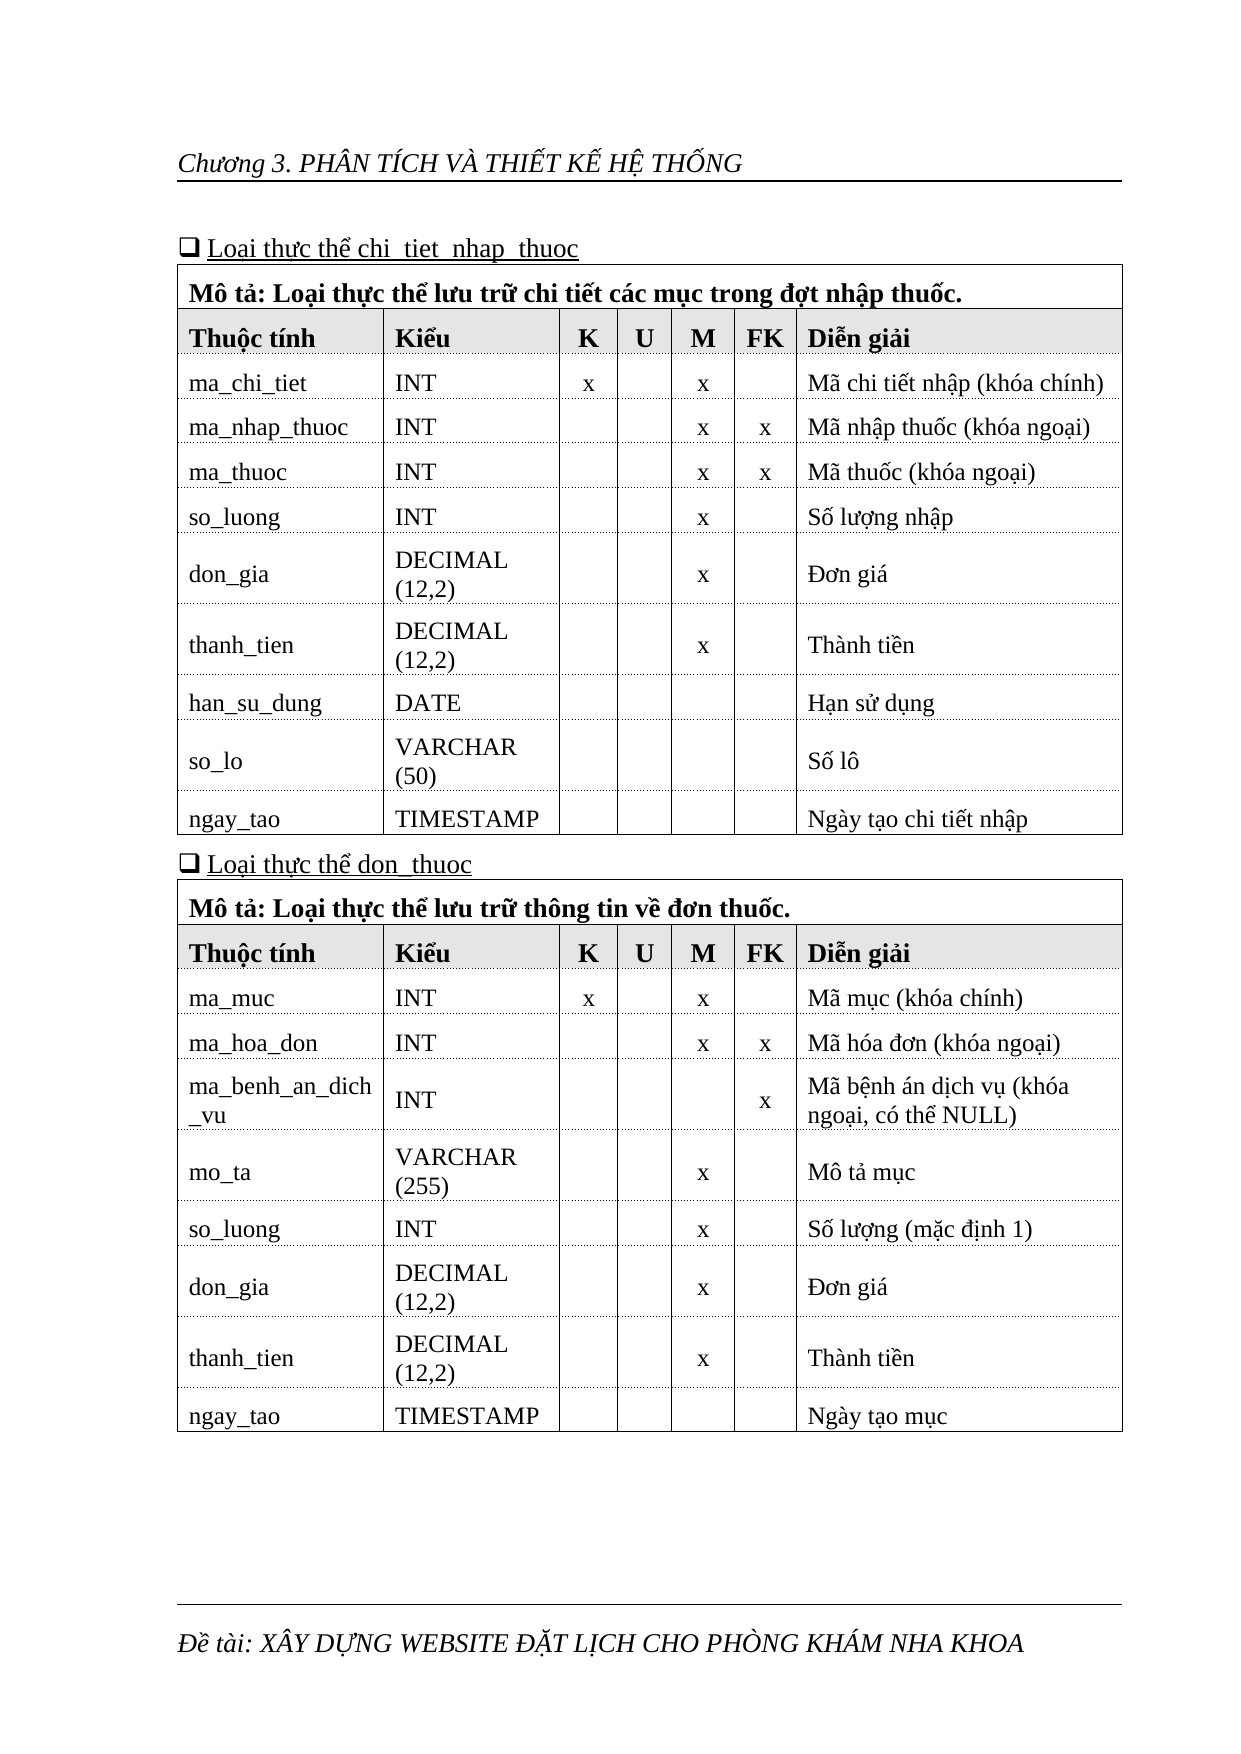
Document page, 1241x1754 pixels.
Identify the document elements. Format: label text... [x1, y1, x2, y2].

table_cell [735, 487, 796, 532]
table_cell [672, 674, 734, 718]
table_cell ngay_tao [178, 790, 383, 834]
table_cell Mã nhập thuốc (khóa ngoại) [797, 398, 1122, 442]
table_cell Mã bệnh án dịch vụ (khóa ngoại, có thể NULL) [797, 1058, 1122, 1129]
text Loại thực thể chi_tiet_nhap_thuoc [177, 232, 1122, 263]
table_cell x [672, 603, 734, 674]
table_cell [735, 353, 796, 398]
table_cell x [560, 968, 617, 1013]
table_cell don_gia [178, 1245, 383, 1316]
table_cell [618, 790, 671, 834]
table_cell [560, 487, 617, 532]
table_cell [735, 1200, 796, 1244]
table_cell [618, 603, 671, 674]
table_cell x [672, 353, 734, 398]
table_cell [618, 1245, 671, 1316]
table_cell U [618, 309, 671, 353]
table_cell [618, 1058, 671, 1129]
table_cell VARCHAR (50) [384, 719, 559, 789]
table_cell x [672, 1245, 734, 1316]
table_cell [560, 532, 617, 603]
table_cell [735, 1129, 796, 1200]
table_cell ma_nhap_thuoc [178, 398, 383, 442]
table_cell [560, 1013, 617, 1058]
table_cell x [672, 1129, 734, 1200]
table_cell K [560, 925, 617, 968]
table_cell x [560, 353, 617, 398]
table_cell [735, 1387, 796, 1431]
table_cell x [672, 442, 734, 487]
table_cell Ngày tạo mục [797, 1387, 1122, 1431]
table_cell [672, 719, 734, 789]
table_cell x [672, 532, 734, 603]
table_cell INT [384, 353, 559, 398]
table_cell INT [384, 1200, 559, 1244]
table_cell Thành tiền [797, 603, 1122, 674]
table_cell [618, 442, 671, 487]
table_cell ma_benh_an_dich_vu [178, 1058, 383, 1129]
table_cell [560, 719, 617, 789]
table_cell x [735, 398, 796, 442]
table_cell M [672, 925, 734, 968]
table_cell [618, 532, 671, 603]
table_cell ma_muc [178, 968, 383, 1013]
table_cell ma_chi_tiet [178, 353, 383, 398]
table_cell [618, 674, 671, 718]
table_cell [560, 603, 617, 674]
table_cell [560, 1387, 617, 1431]
table_cell FK [735, 309, 796, 353]
text Loại thực thể don_thuoc [177, 848, 1122, 879]
table_cell [735, 603, 796, 674]
table_cell [735, 674, 796, 718]
table_cell Số lượng (mặc định 1) [797, 1200, 1122, 1244]
table_header Mô tả: Loại thực thể lưu trữ thông tin về đơn thuốc. [178, 880, 1122, 924]
table_cell Số lượng nhập [797, 487, 1122, 532]
table_cell x [672, 1316, 734, 1387]
table_cell INT [384, 1013, 559, 1058]
table_cell don_gia [178, 532, 383, 603]
table_cell x [672, 968, 734, 1013]
table_cell Diễn giải [797, 925, 1122, 968]
table_cell x [735, 1058, 796, 1129]
table_cell [672, 1058, 734, 1129]
table_cell Mã chi tiết nhập (khóa chính) [797, 353, 1122, 398]
table_cell TIMESTAMP [384, 790, 559, 834]
table_cell [560, 398, 617, 442]
table_cell Mã thuốc (khóa ngoại) [797, 442, 1122, 487]
table_cell thanh_tien [178, 603, 383, 674]
table_cell Diễn giải [797, 309, 1122, 353]
table_cell so_luong [178, 487, 383, 532]
table_cell [618, 353, 671, 398]
table_cell [672, 1387, 734, 1431]
table_cell [560, 1245, 617, 1316]
table_cell ma_hoa_don [178, 1013, 383, 1058]
table_cell Đơn giá [797, 1245, 1122, 1316]
table_cell ngay_tao [178, 1387, 383, 1431]
table_cell ma_thuoc [178, 442, 383, 487]
table_cell DECIMAL (12,2) [384, 532, 559, 603]
table_cell INT [384, 487, 559, 532]
table_cell [735, 1245, 796, 1316]
table_cell DATE [384, 674, 559, 718]
table_cell [560, 1316, 617, 1387]
table_cell [672, 790, 734, 834]
table_cell [560, 674, 617, 718]
table_cell [560, 1058, 617, 1129]
table_cell [560, 790, 617, 834]
table_cell Ngày tạo chi tiết nhập [797, 790, 1122, 834]
table_cell Mã hóa đơn (khóa ngoại) [797, 1013, 1122, 1058]
table_cell Kiểu [384, 309, 559, 353]
table_cell [618, 1129, 671, 1200]
table_cell x [672, 398, 734, 442]
table_cell thanh_tien [178, 1316, 383, 1387]
table_cell INT [384, 968, 559, 1013]
table_cell [560, 1129, 617, 1200]
table_cell Thuộc tính [178, 925, 383, 968]
table_cell M [672, 309, 734, 353]
table_cell Đơn giá [797, 532, 1122, 603]
table_cell x [672, 1013, 734, 1058]
table_cell Kiểu [384, 925, 559, 968]
table_cell Số lô [797, 719, 1122, 789]
table_cell x [672, 487, 734, 532]
table_cell [560, 442, 617, 487]
table_cell [618, 1316, 671, 1387]
table_cell DECIMAL (12,2) [384, 1316, 559, 1387]
table_cell INT [384, 398, 559, 442]
table_cell DECIMAL (12,2) [384, 1245, 559, 1316]
table_cell Thuộc tính [178, 309, 383, 353]
table_cell mo_ta [178, 1129, 383, 1200]
table_cell Mô tả mục [797, 1129, 1122, 1200]
table_cell K [560, 309, 617, 353]
table_cell [560, 1200, 617, 1244]
table_header Mô tả: Loại thực thể lưu trữ chi tiết các mục trong đợt nhập thuốc. [178, 265, 1122, 308]
table_cell [618, 1013, 671, 1058]
table_cell Thành tiền [797, 1316, 1122, 1387]
table_cell TIMESTAMP [384, 1387, 559, 1431]
table_cell x [672, 1200, 734, 1244]
table_cell [735, 1316, 796, 1387]
table_cell INT [384, 442, 559, 487]
table_cell U [618, 925, 671, 968]
table_cell x [735, 442, 796, 487]
table_cell Hạn sử dụng [797, 674, 1122, 718]
table_cell DECIMAL (12,2) [384, 603, 559, 674]
table_cell Mã mục (khóa chính) [797, 968, 1122, 1013]
table_cell so_luong [178, 1200, 383, 1244]
table_cell han_su_dung [178, 674, 383, 718]
table_cell [618, 719, 671, 789]
table_cell [735, 532, 796, 603]
table_cell so_lo [178, 719, 383, 789]
table_cell [735, 719, 796, 789]
table_cell [618, 398, 671, 442]
table_cell x [735, 1013, 796, 1058]
table_cell [735, 790, 796, 834]
table_cell VARCHAR (255) [384, 1129, 559, 1200]
table_cell [618, 487, 671, 532]
table_cell [618, 1387, 671, 1431]
table_cell [618, 1200, 671, 1244]
table_cell [735, 968, 796, 1013]
table_cell [618, 968, 671, 1013]
table_cell INT [384, 1058, 559, 1129]
table_cell FK [735, 925, 796, 968]
